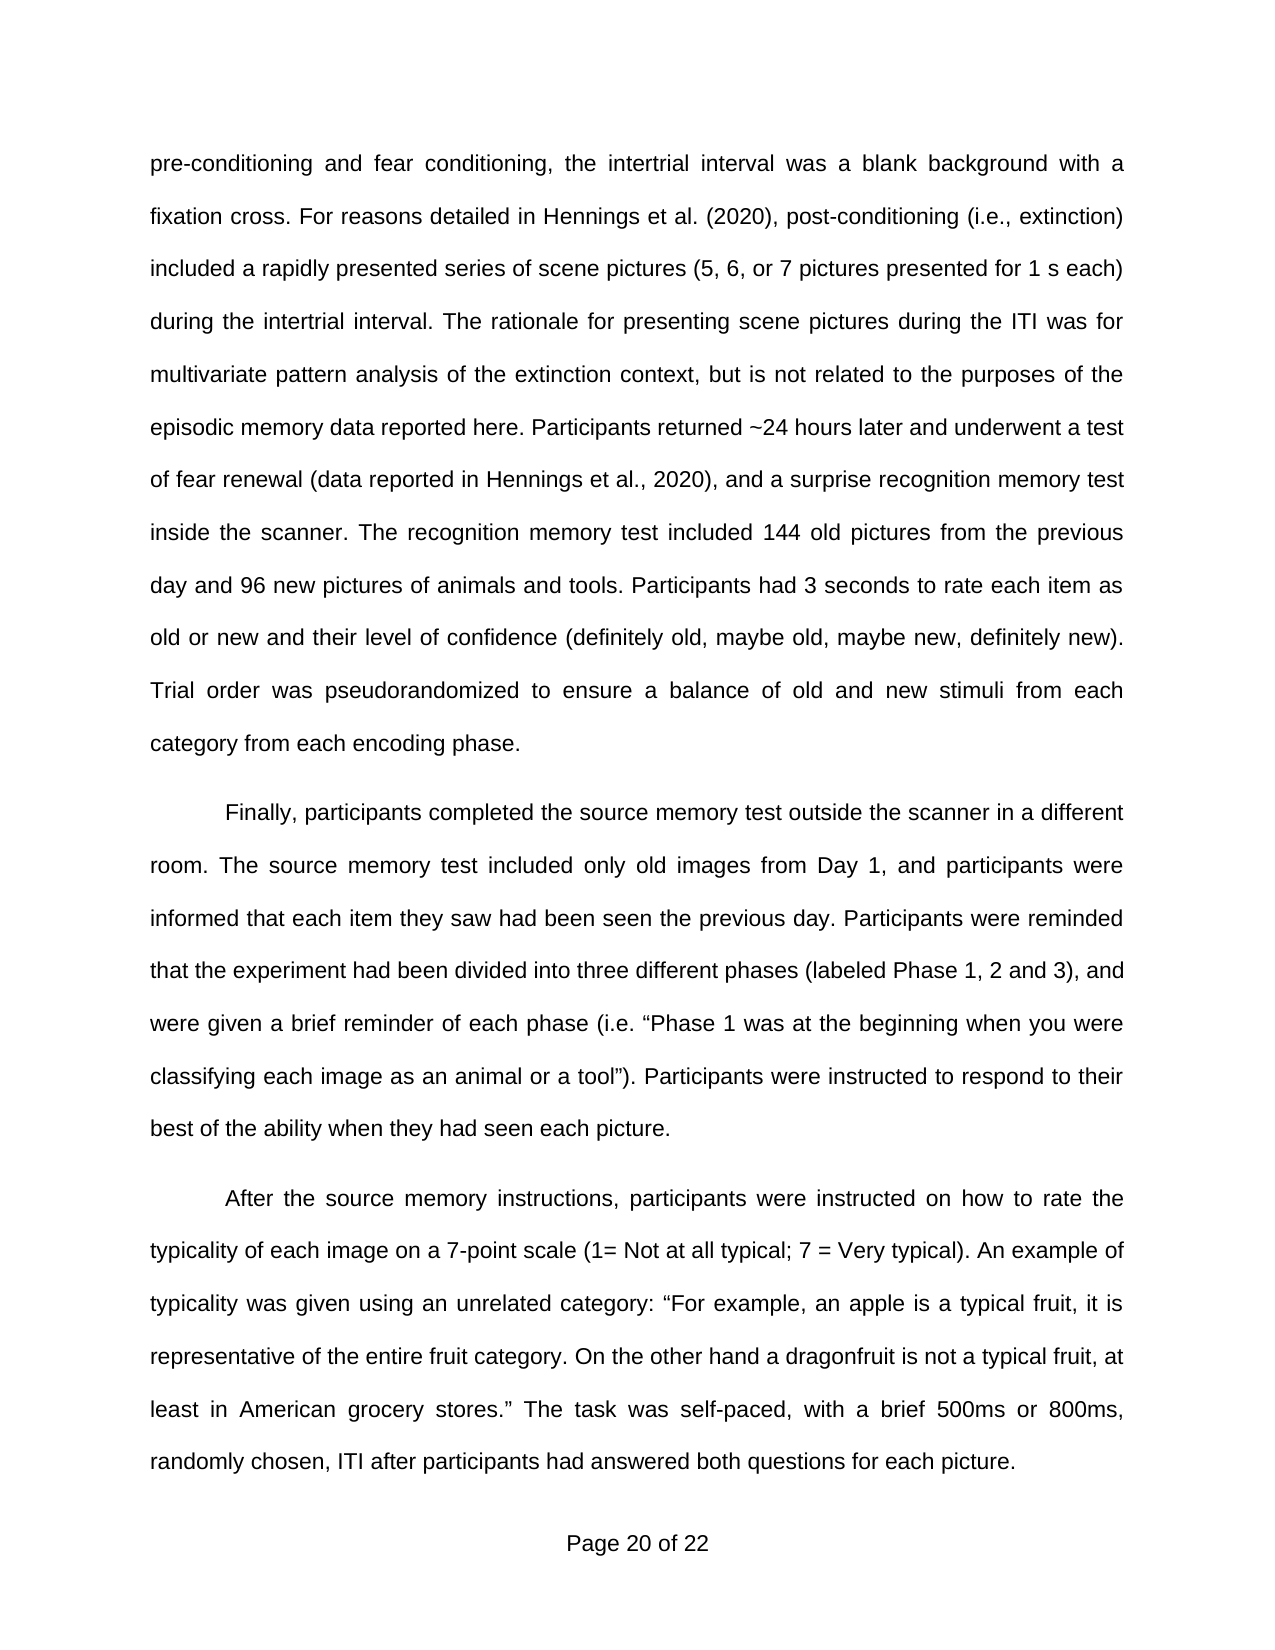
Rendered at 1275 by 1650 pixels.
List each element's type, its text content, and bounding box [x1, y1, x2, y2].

text After the source memory instructions, participants were instructed on how to rate the typicality of each image on a 7-point scale (1= Not at all typical; 7 = Very typical). An example of typicality was given using an unrelated category: “For example, an apple is a typical fruit, it is representative of the entire fruit category. On the other hand a dragonfruit is not a typical fruit, at least in American grocery stores.” The task was self-paced, with a brief 500ms or 800ms, randomly chosen, ITI after participants had answered both questions for each picture. [150, 1185, 1125, 1475]
text Finally, participants completed the source memory test outside the scanner in a different room. The source memory test included only old images from Day 1, and participants were informed that each item they saw had been seen the previous day. Participants were reminded that the experiment had been divided into three different phases (labeled Phase 1, 2 and 3), and were given a brief reminder of each phase (i.e. “Phase 1 was at the beginning when you were classifying each image as an animal or a tool”). Participants were instructed to respond to their best of the ability when they had seen each picture. [150, 799, 1125, 1142]
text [150, 150, 1125, 756]
